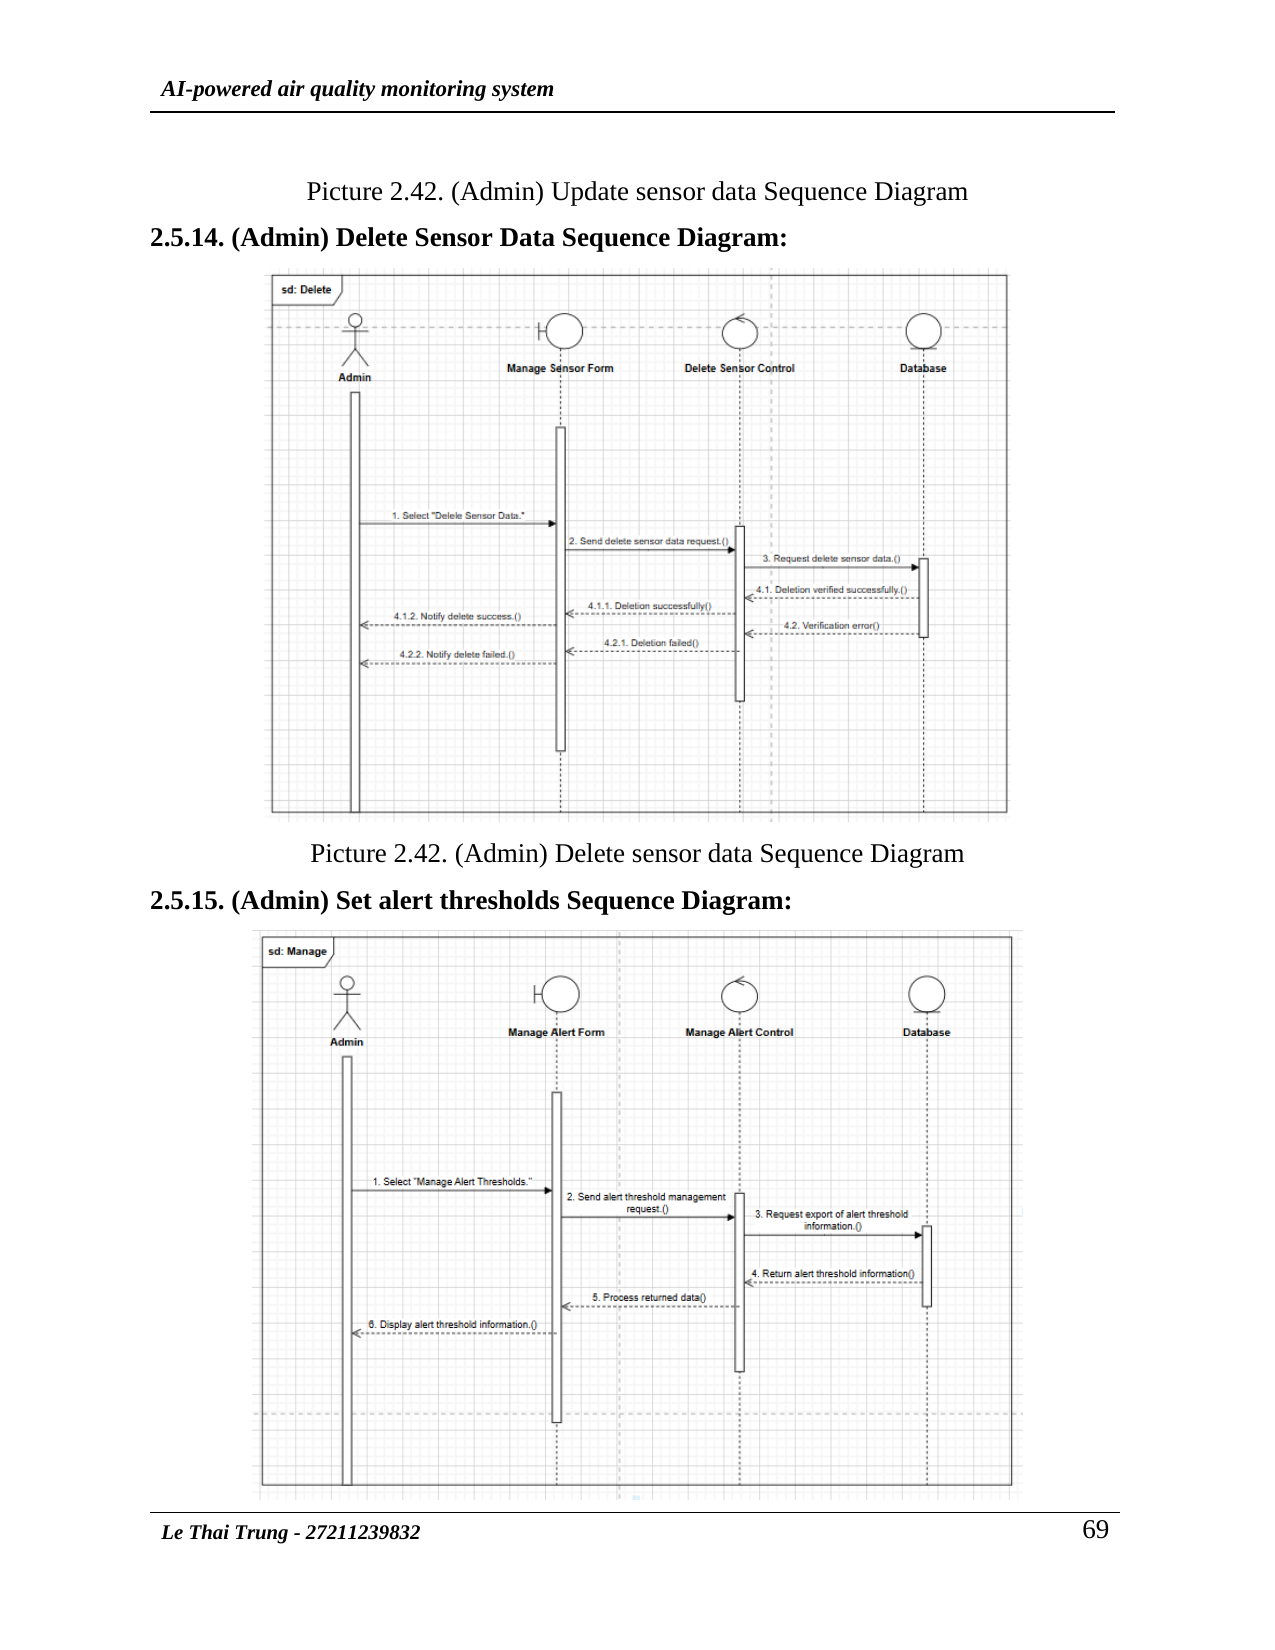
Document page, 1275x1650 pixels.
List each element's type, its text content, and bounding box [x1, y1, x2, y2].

picture [264, 268, 1011, 822]
text 2.5.14. (Admin) Delete Sensor Data Sequence Diagram: [150, 221, 1125, 253]
text Picture 2.42. (Admin) Delete sensor data Sequence Diagram [150, 837, 1125, 868]
text 2.5.15. (Admin) Set alert thresholds Sequence Diagram: [150, 884, 1125, 915]
picture [252, 930, 1023, 1500]
text Picture 2.42. (Admin) Update sensor data Sequence Diagram [150, 175, 1125, 206]
